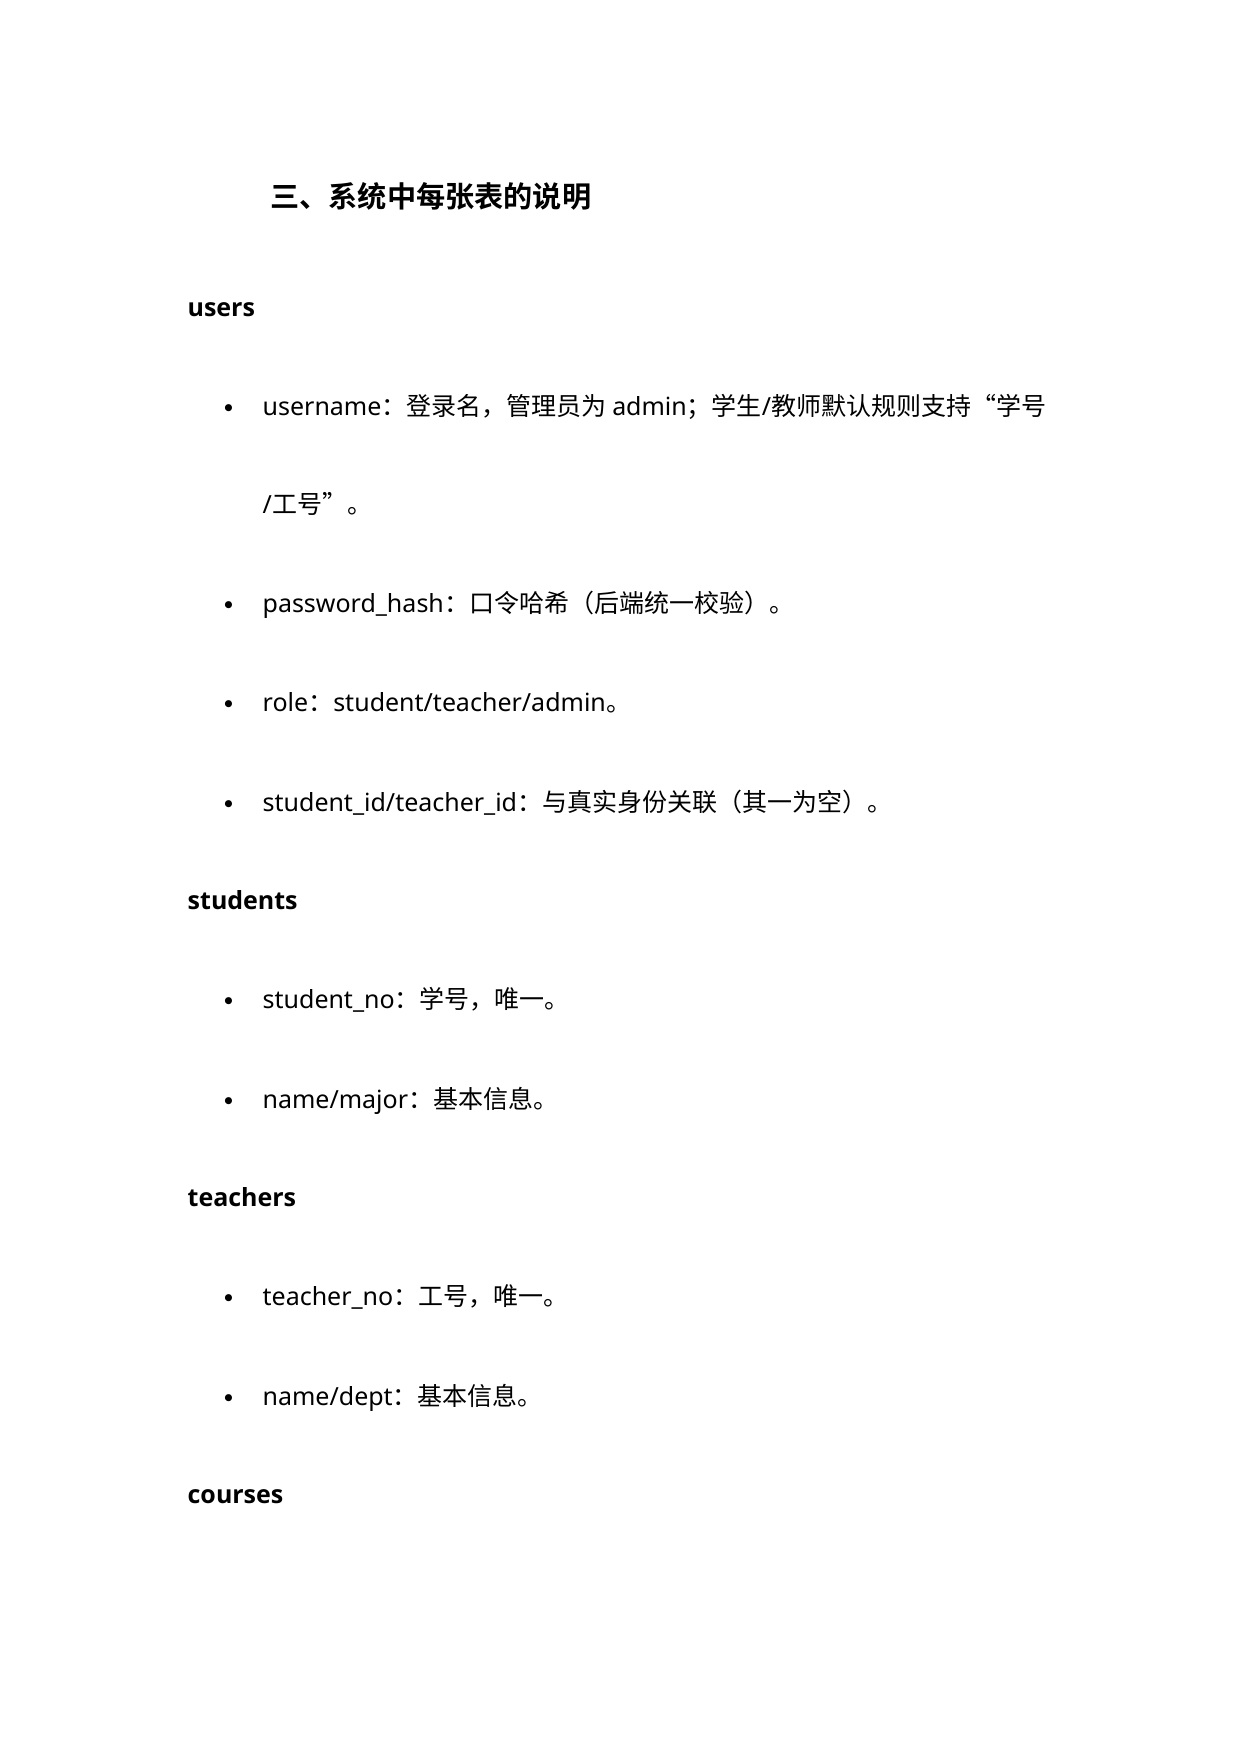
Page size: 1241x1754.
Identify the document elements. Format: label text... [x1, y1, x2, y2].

list teacher_no：工号，唯一。 [225, 1262, 1053, 1327]
list role：student/teacher/admin。 [225, 668, 1053, 733]
text teachers [187, 1164, 1053, 1229]
text courses [187, 1461, 1053, 1526]
list student_id/teacher_id：与真实身份关联（其一为空）。 [225, 768, 1053, 833]
list password_hash：口令哈希（后端统一校验）。 [225, 569, 1053, 634]
list name/major：基本信息。 [225, 1065, 1053, 1130]
list name/dept：基本信息。 [225, 1362, 1053, 1427]
text users [187, 274, 1053, 339]
list username：登录名，管理员为 admin；学生/教师默认规则支持“学号/工号”。 [225, 372, 1053, 535]
text students [187, 867, 1053, 932]
subtitle 三、系统中每张表的说明 [270, 162, 1053, 227]
list student_no：学号，唯一。 [225, 966, 1053, 1031]
